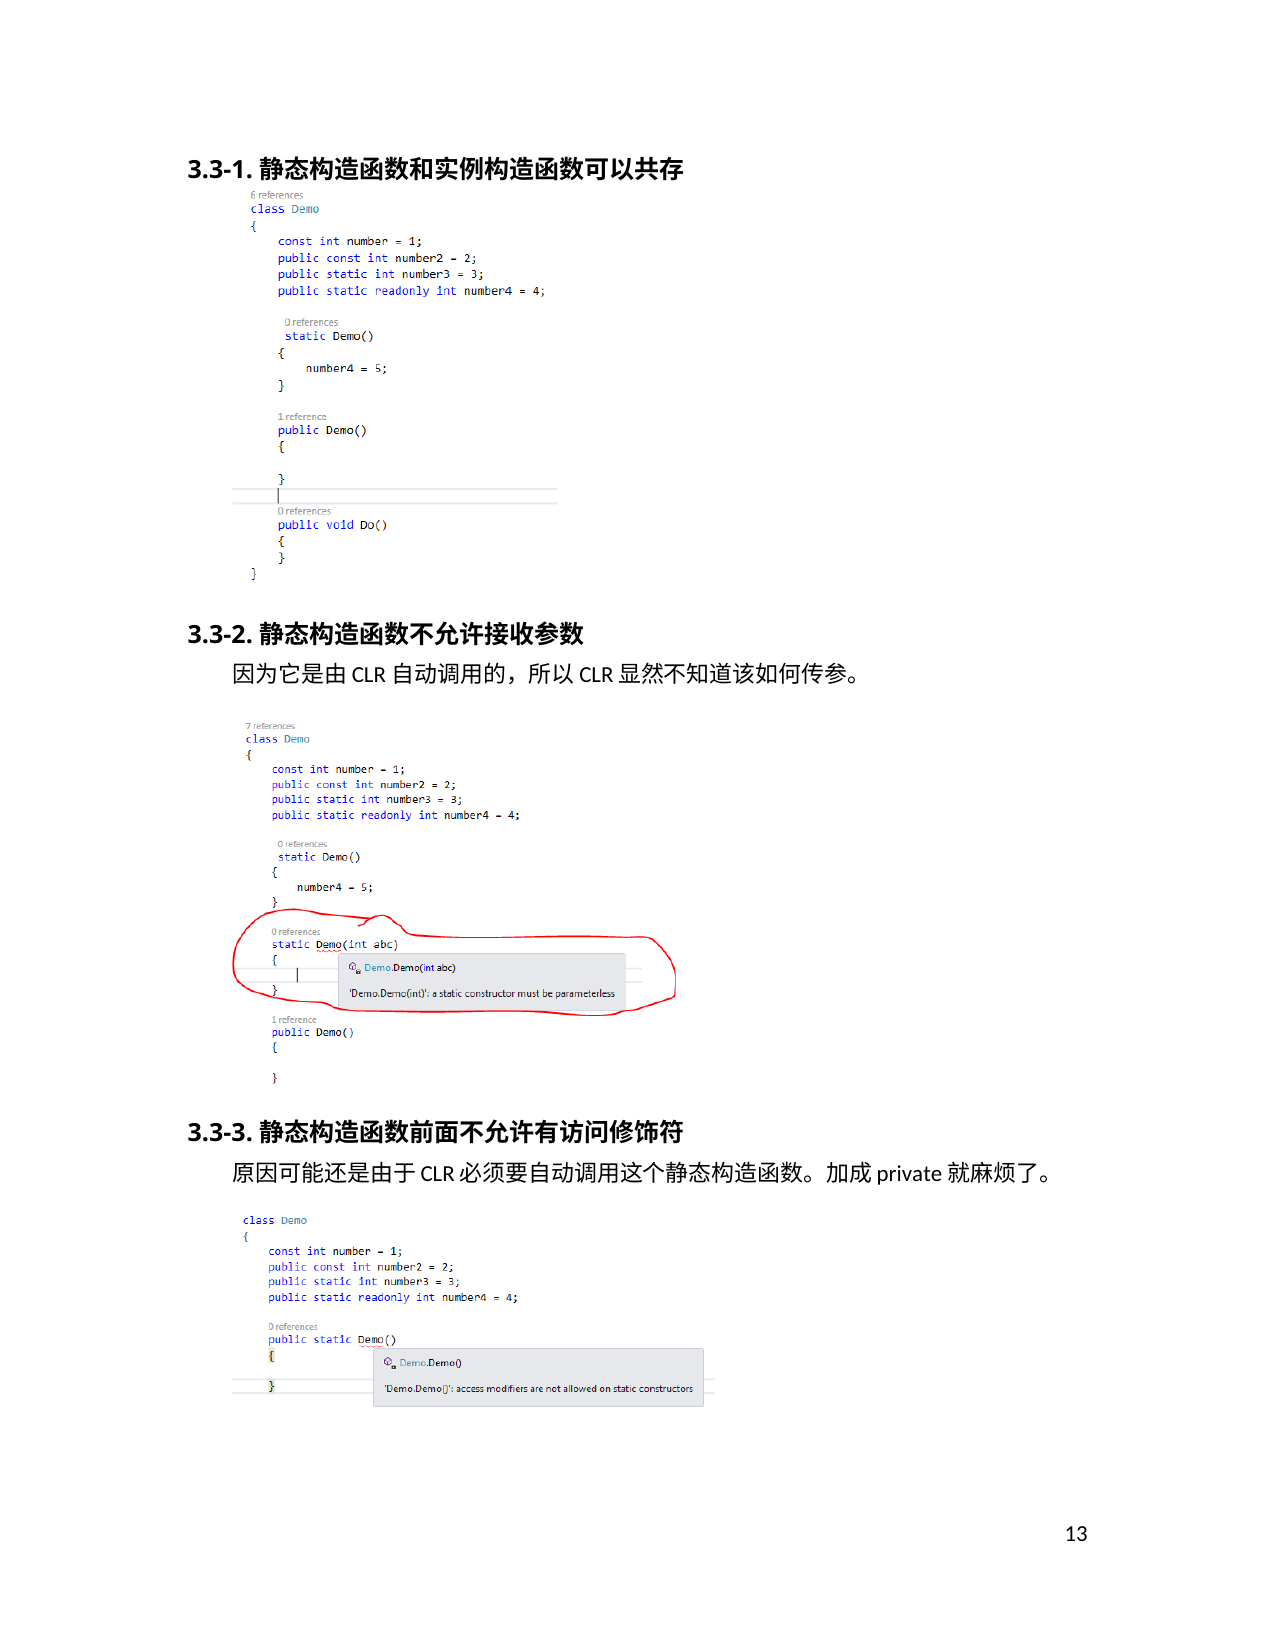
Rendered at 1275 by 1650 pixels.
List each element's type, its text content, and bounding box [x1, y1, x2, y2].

text 因为它是由CLR 自动调用的，所以CLR显然不知道该如何传参。 [187, 656, 1087, 689]
subtitle 静态构造函数不允许接收参数 [187, 614, 1087, 651]
subtitle 静态构造函数前面不允许有访问修饰符 [187, 1113, 1087, 1149]
picture [232, 715, 676, 1088]
picture [232, 191, 558, 590]
subtitle 静态构造函数和实例构造函数可以共存 [187, 150, 1087, 186]
picture [232, 1213, 715, 1409]
text 原因可能还是由于CLR必须要自动调用这个静态构造函数。加成private 就麻烦了。 [187, 1154, 1087, 1188]
